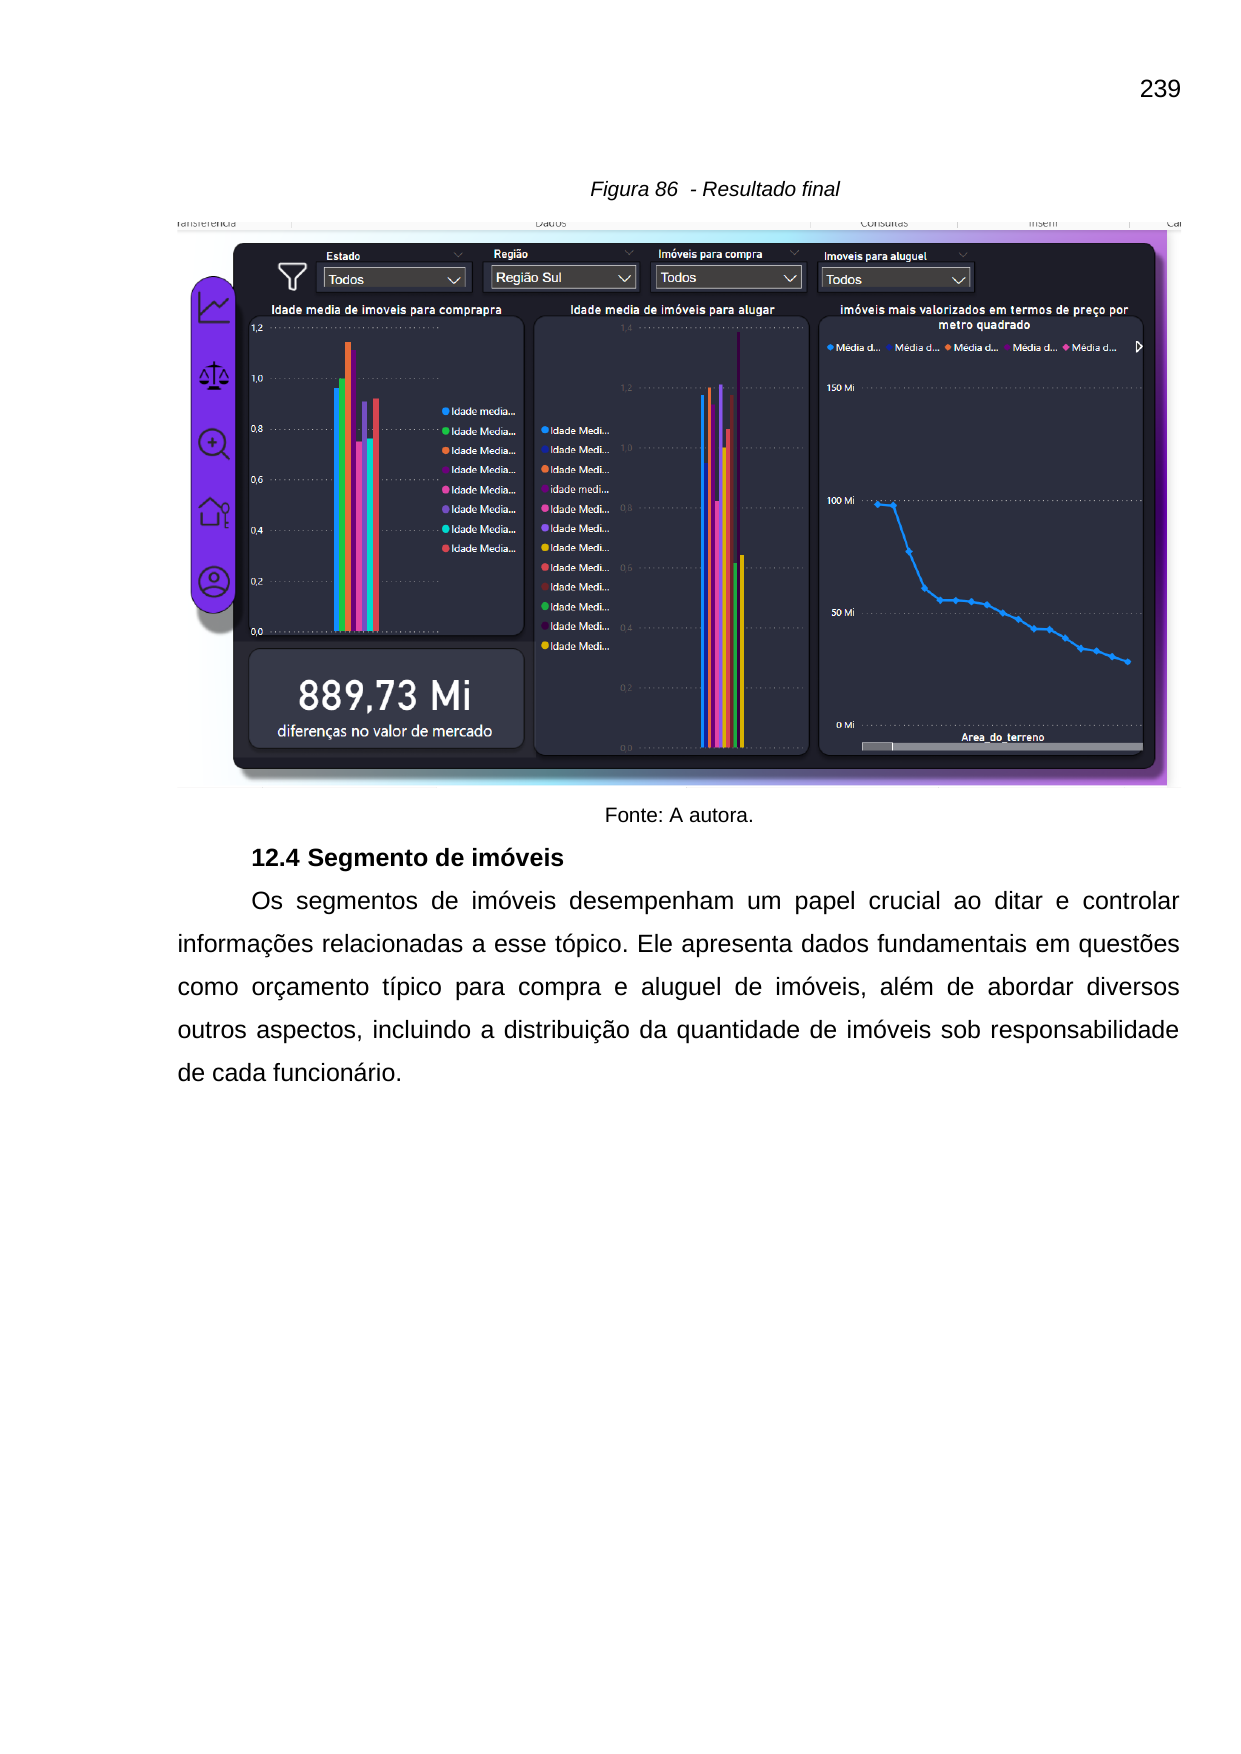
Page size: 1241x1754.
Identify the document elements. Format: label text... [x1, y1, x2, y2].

picture [177, 222, 1182, 788]
text Fonte: A autora. [177, 802, 1181, 826]
text Os segmentos de imóveis desempenham um papel crucial ao ditar e controlar informações relacionadas a esse tópico. Ele apresenta dados fundamentais em questões como orçamento típico para compra e aluguel de imóveis, além de abordar diversos outros aspectos, incluindo a distribuição da quantidade de imóveis sob responsabilidade de cada funcionário. [177, 886, 1181, 1087]
text Figura 86 - Resultado final [177, 177, 1181, 201]
list Segmento de imóveis [251, 842, 1181, 871]
